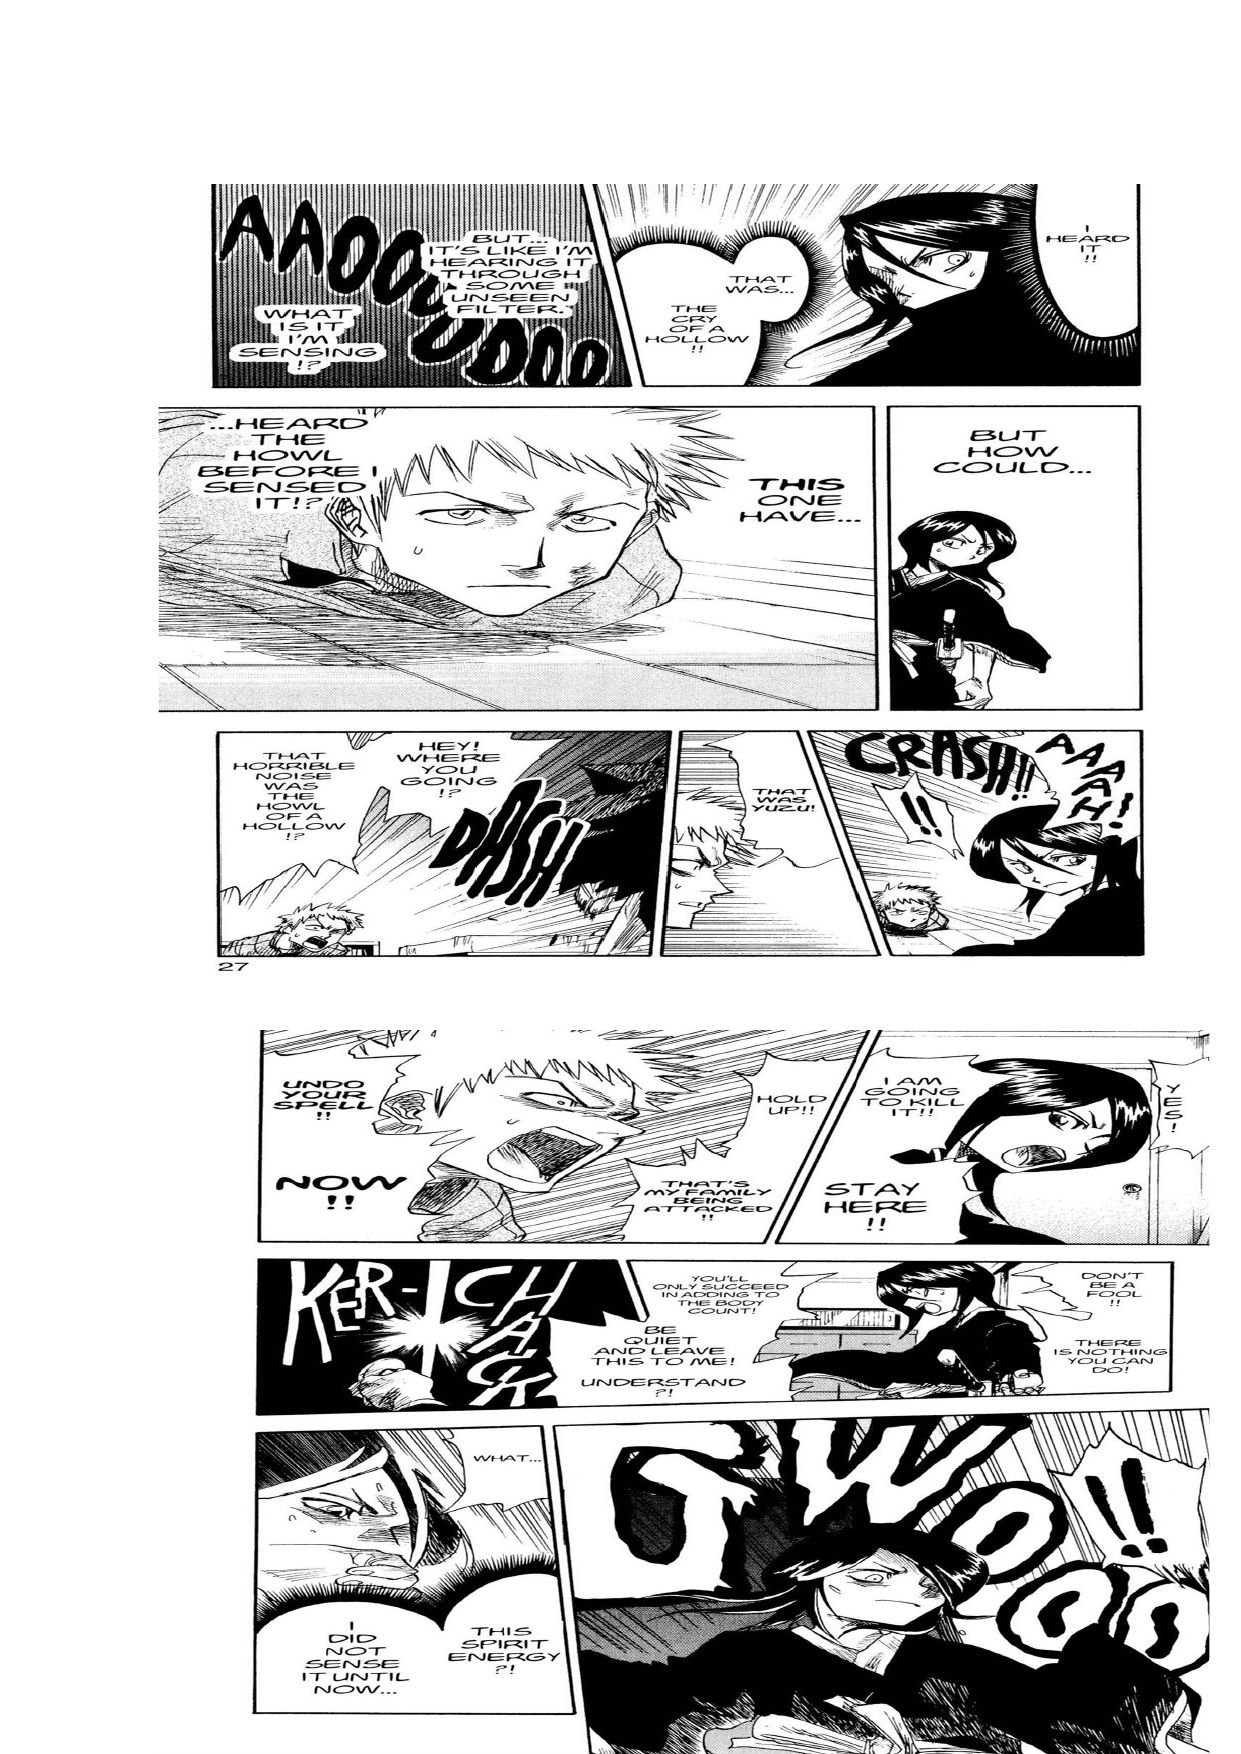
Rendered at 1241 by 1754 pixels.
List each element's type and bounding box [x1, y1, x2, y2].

picture [158, 184, 1240, 1003]
picture [150, 1030, 1210, 1754]
